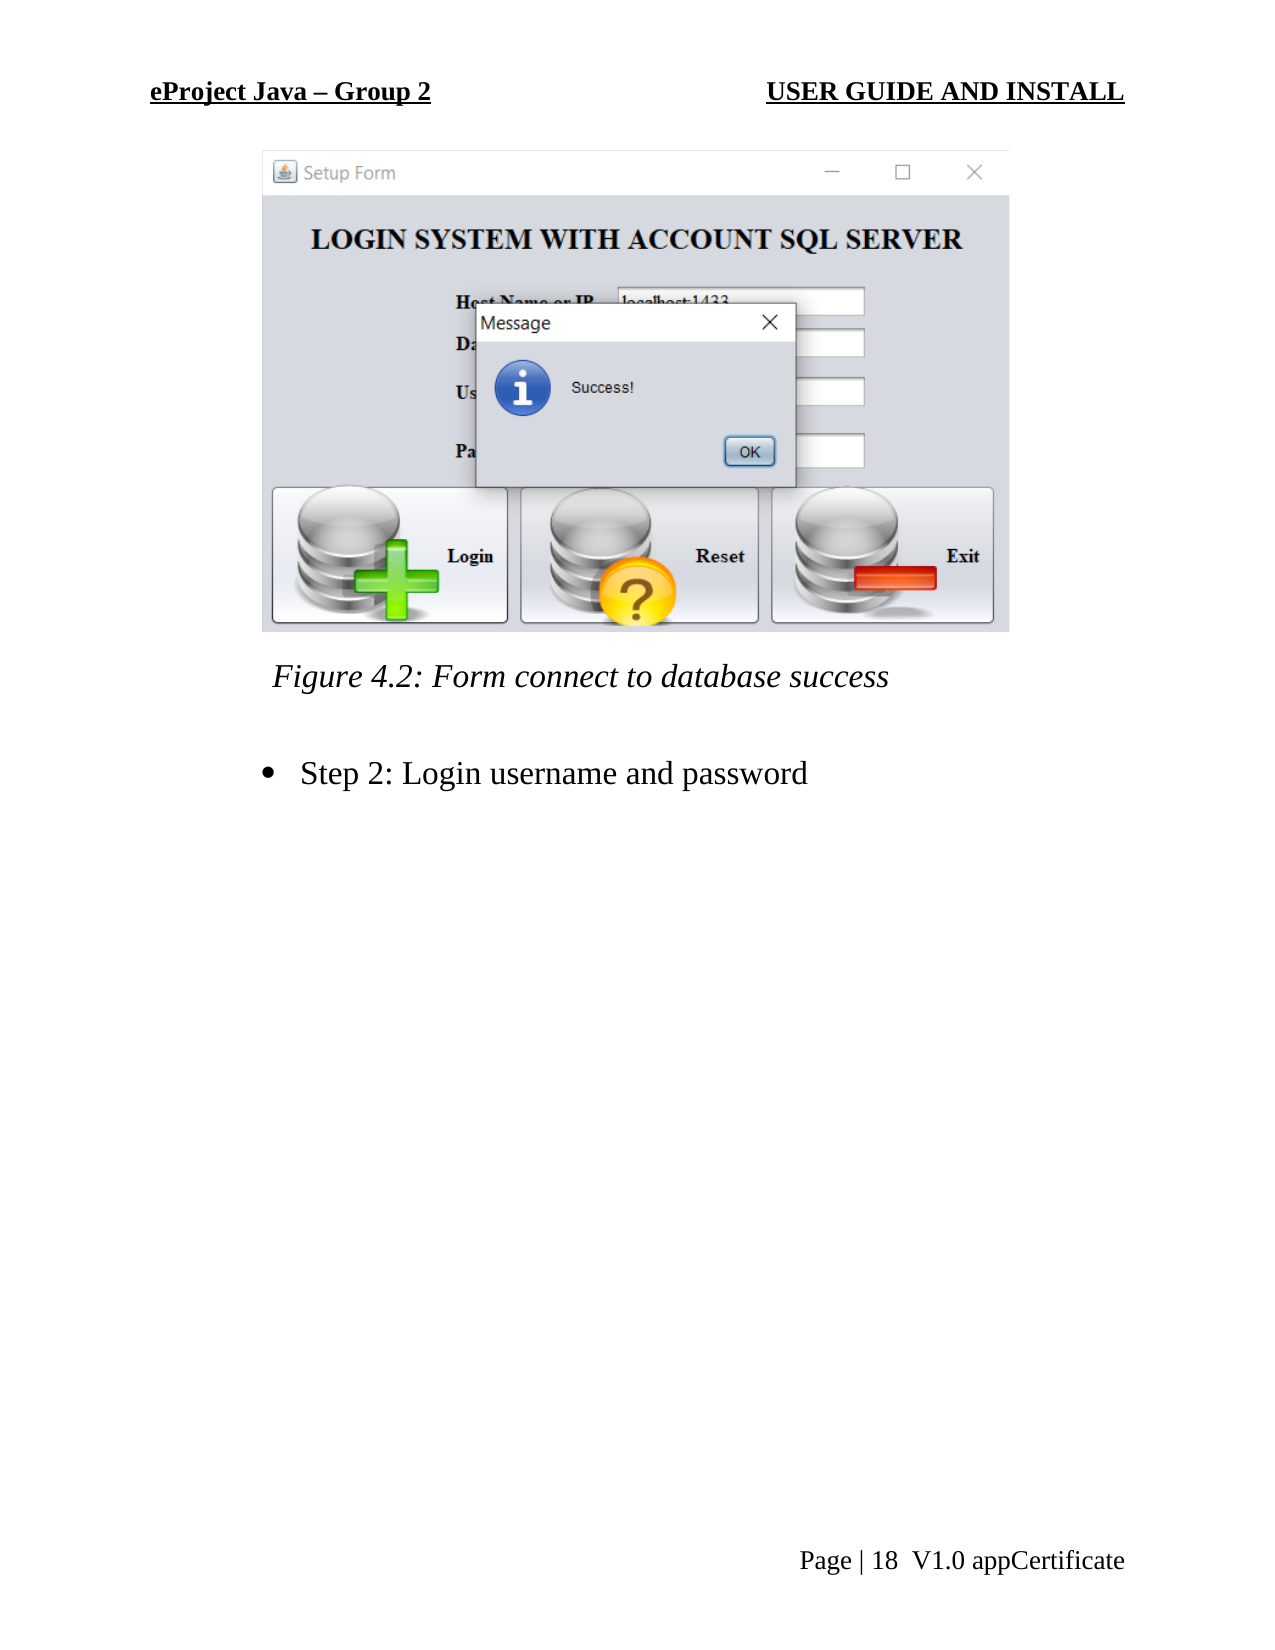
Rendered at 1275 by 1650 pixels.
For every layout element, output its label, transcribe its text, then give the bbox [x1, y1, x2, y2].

list Step 2: Login username and password [262, 753, 1125, 792]
picture [262, 150, 1010, 632]
